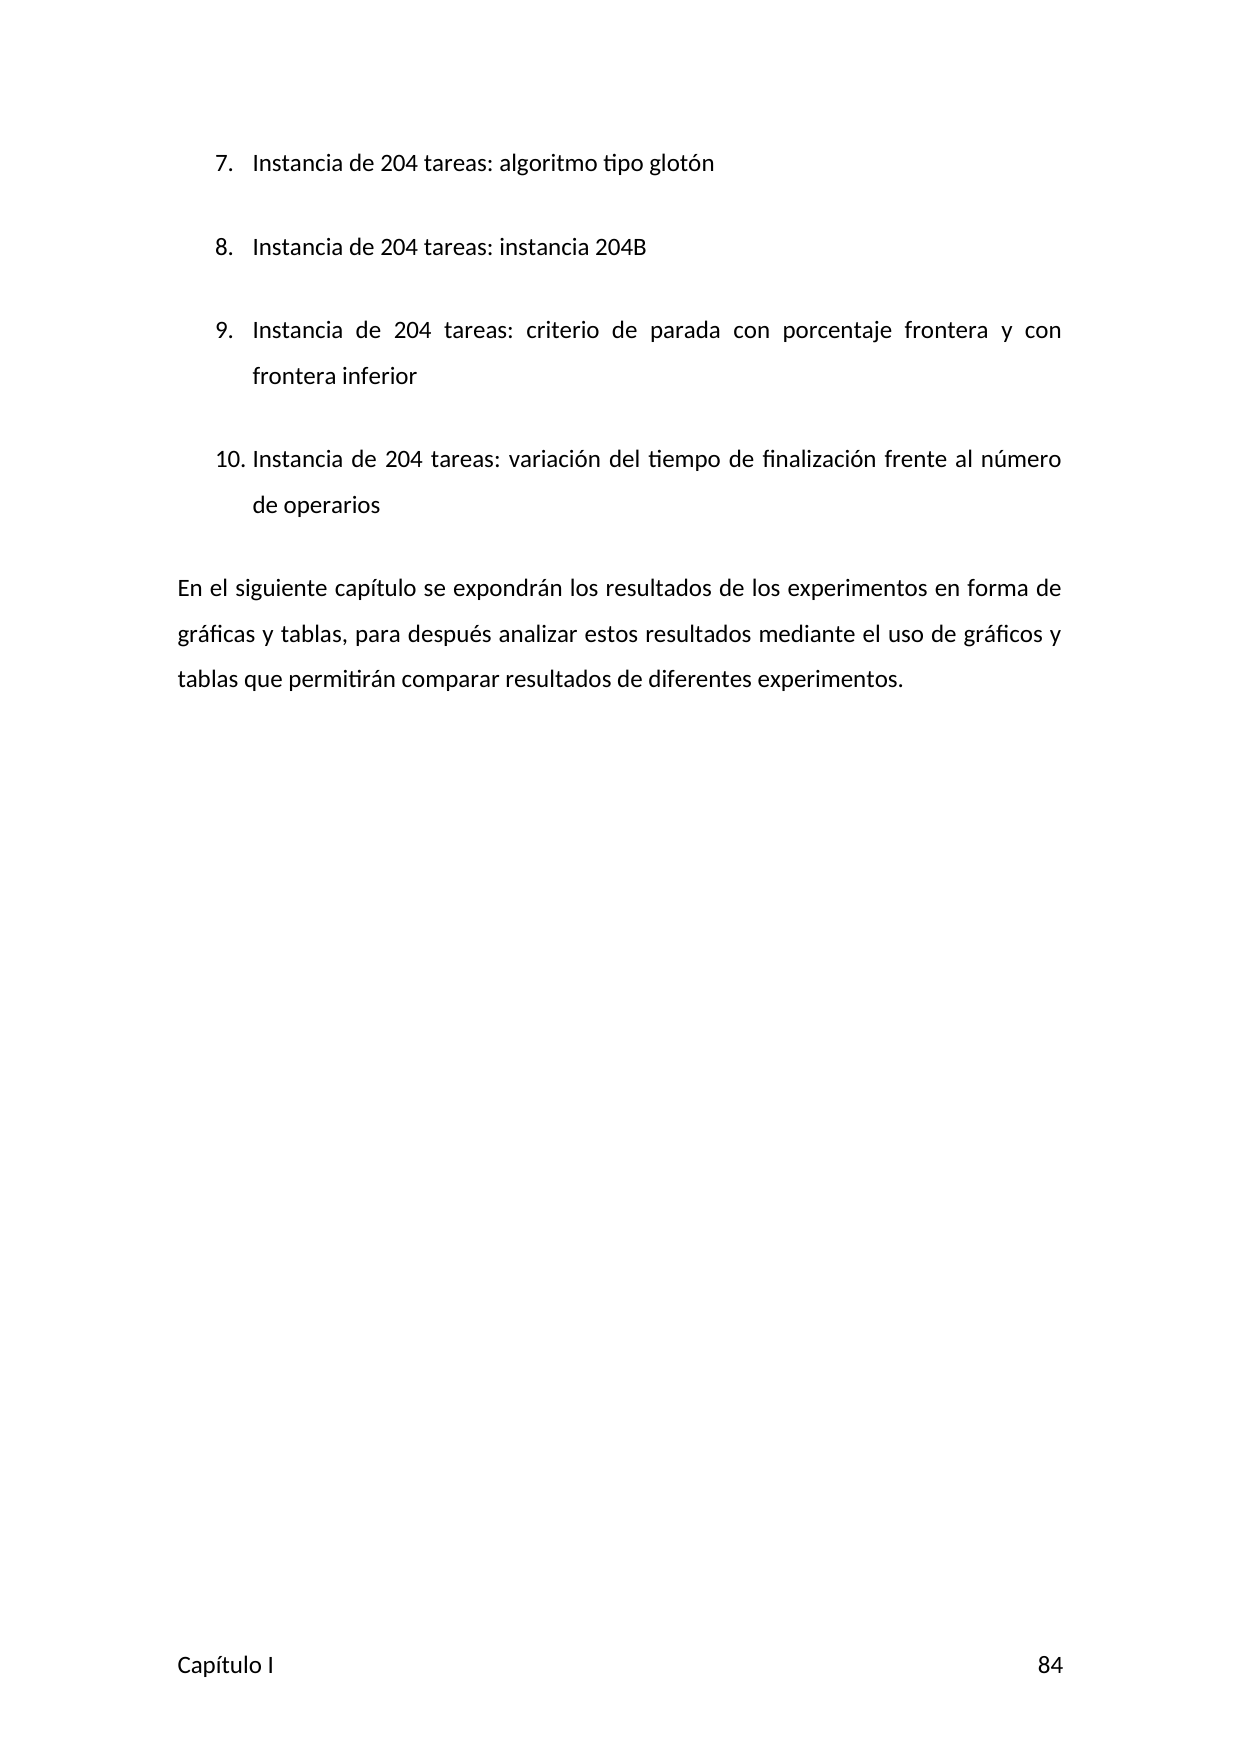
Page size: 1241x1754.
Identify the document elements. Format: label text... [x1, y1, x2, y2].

list Instancia de 204 tareas: algoritmo tipo glotón [215, 148, 1063, 178]
list Instancia de 204 tareas: variación del tiempo de finalización frente al número de operarios [215, 443, 1063, 519]
text En el siguiente capítulo se expondrán los resultados de los experimentos en forma de gráficas y tablas, para después analizar estos resultados mediante el uso de gráficos y tablas que permitirán comparar resultados de diferentes experimentos. [177, 572, 1063, 694]
list Instancia de 204 tareas: criterio de parada con porcentaje frontera y con frontera inferior [215, 314, 1063, 390]
list Instancia de 204 tareas: instancia 204B [215, 231, 1063, 261]
